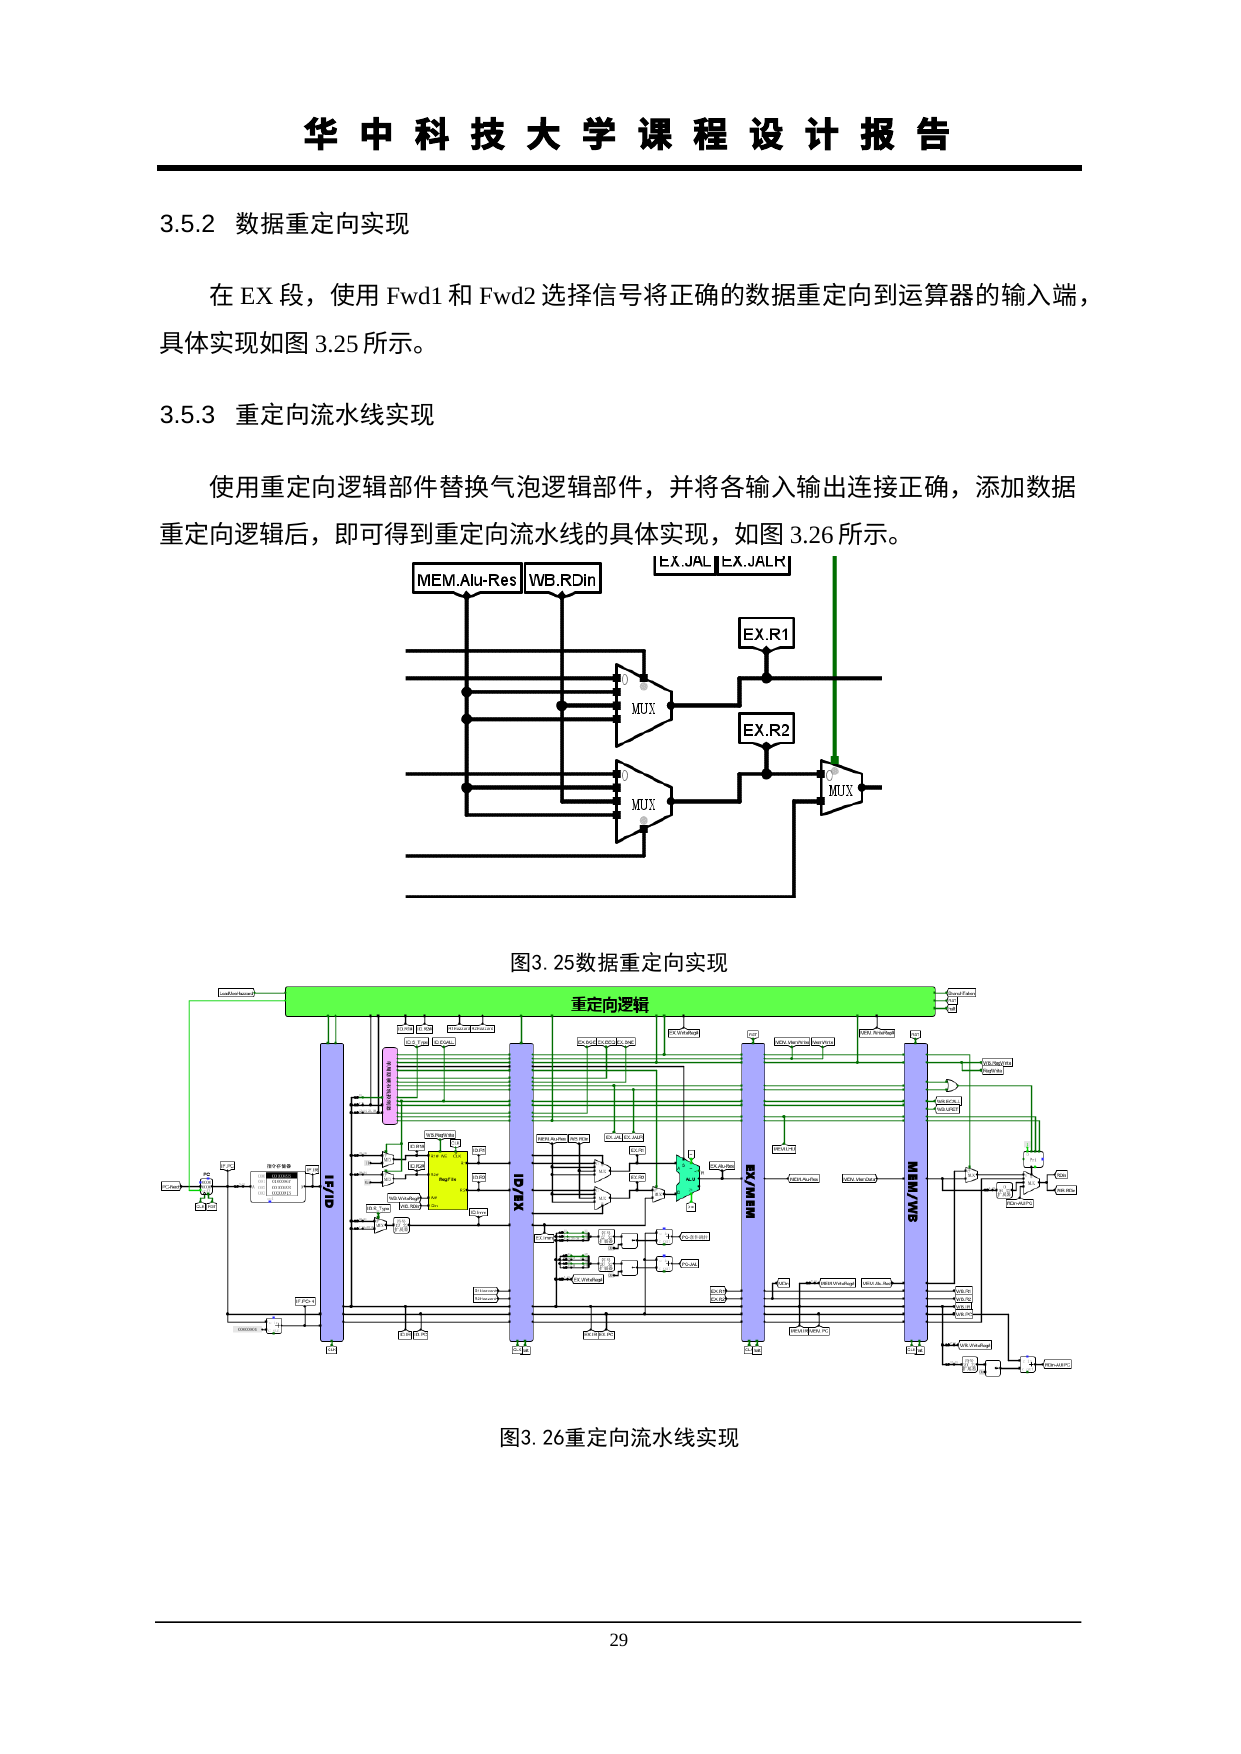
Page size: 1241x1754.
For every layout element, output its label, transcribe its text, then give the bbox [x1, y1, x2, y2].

picture [405, 556, 882, 898]
picture [159, 983, 1078, 1377]
subtitle 重定向流水线实现 [159, 389, 1078, 437]
subtitle 数据重定向实现 [159, 198, 1078, 246]
